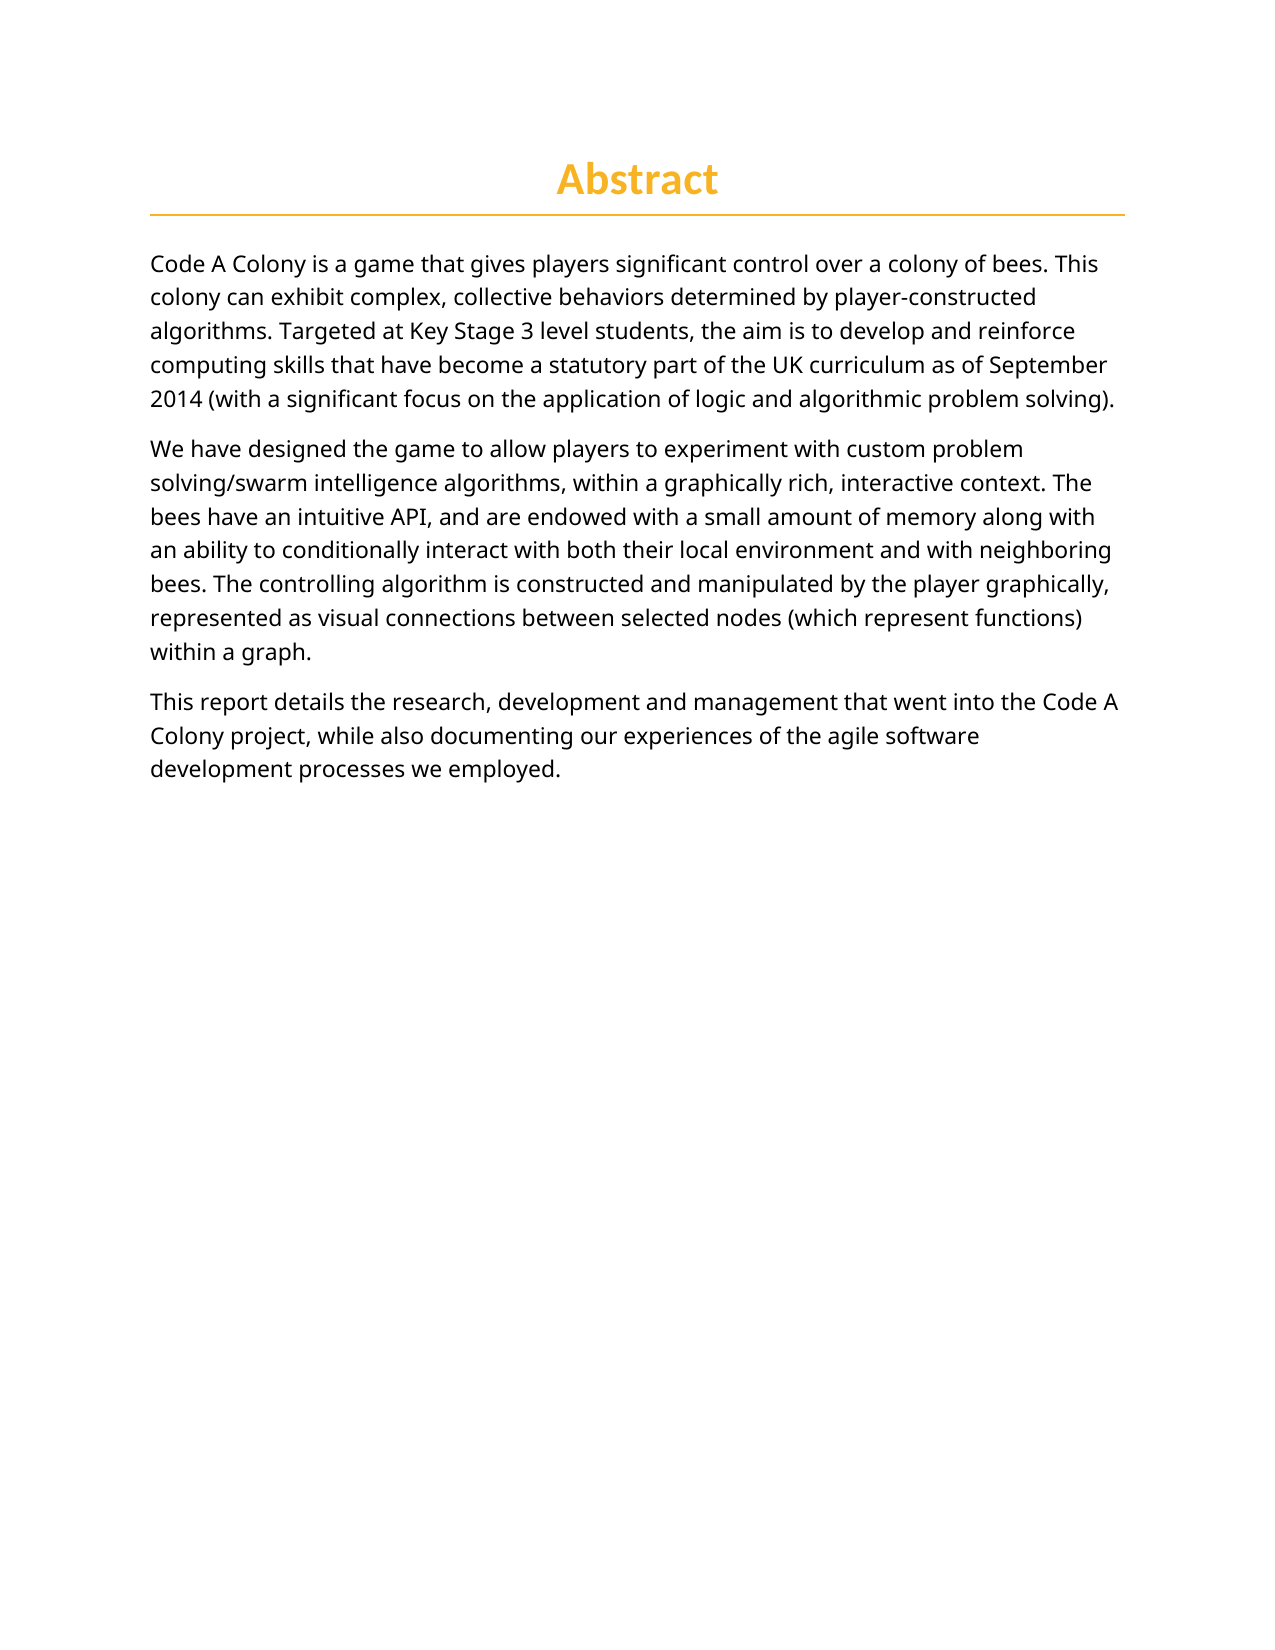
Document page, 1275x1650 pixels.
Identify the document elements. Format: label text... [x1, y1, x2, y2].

text Code A Colony is a game that gives players significant control over a colony of bees. This colony can exhibit complex, collective behaviors determined by player-constructed algorithms. Targeted at Key Stage 3 level students, the aim is to develop and reinforce computing skills that have become a statutory part of the UK curriculum as of September 2014 (with a significant focus on the application of logic and algorithmic problem solving). [150, 248, 1125, 414]
text This report details the research, development and management that went into the Code A Colony project, while also documenting our experiences of the agile software development processes we employed. [150, 686, 1125, 785]
subtitle Abstract [150, 150, 1125, 214]
text We have designed the game to allow players to experiment with custom problem solving/swarm intelligence algorithms, within a graphically rich, interactive context. The bees have an intuitive API, and are endowed with a small amount of memory along with an ability to conditionally interact with both their local environment and with neighboring bees. The controlling algorithm is constructed and manipulated by the player graphically, represented as visual connections between selected nodes (which represent functions) within a graph. [150, 433, 1125, 667]
